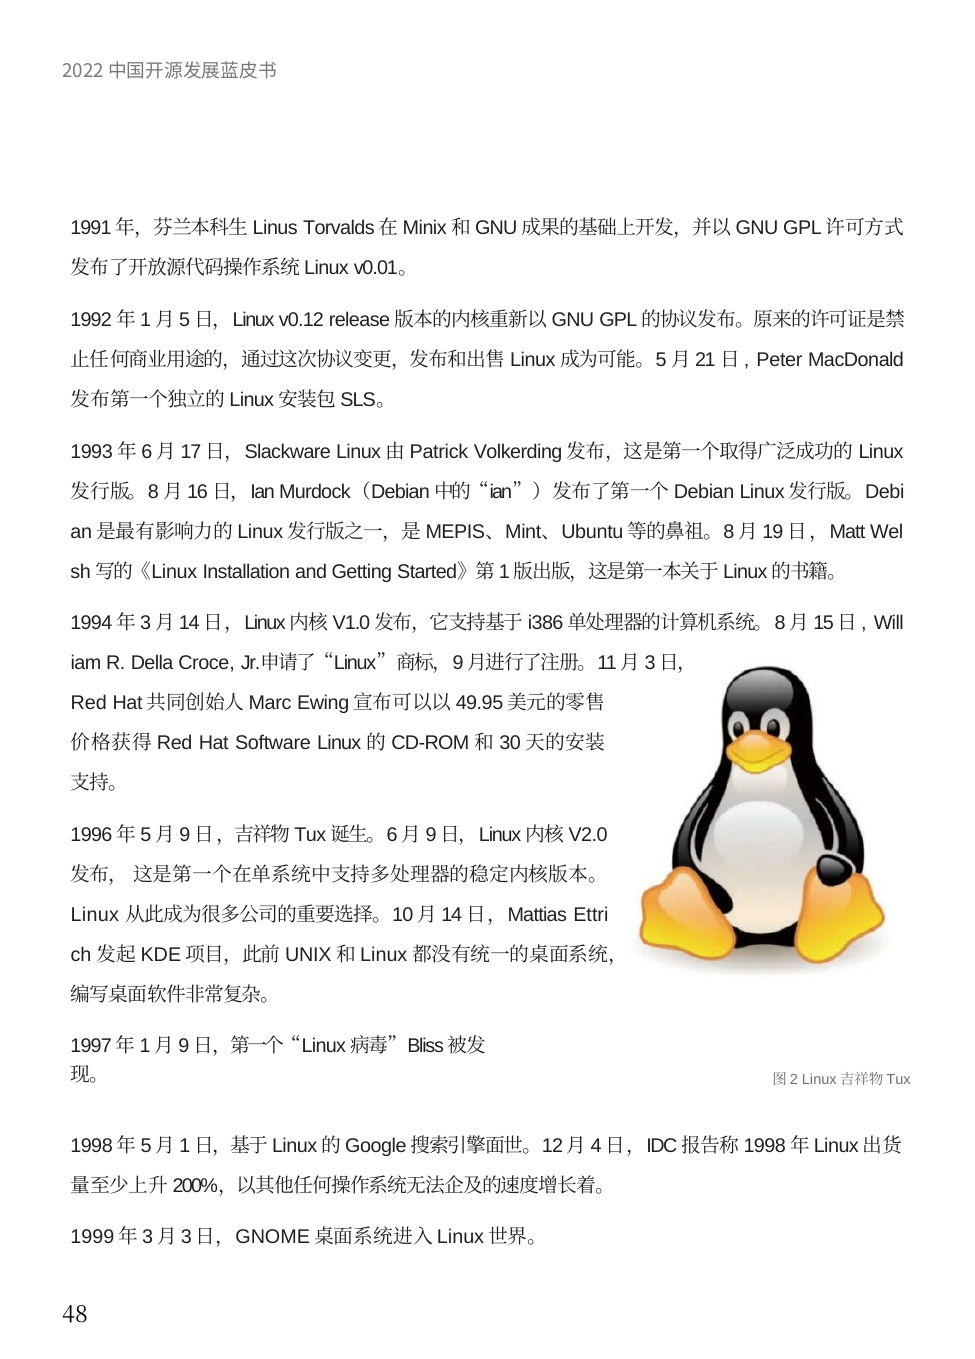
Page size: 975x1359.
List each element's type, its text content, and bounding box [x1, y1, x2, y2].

text 1999年3月3日，GNOME桌面系统进入Linux世界。 [70, 1221, 950, 1249]
picture [625, 675, 893, 980]
text 1996年5月9日 ，吉祥物Tux诞生。6月9日，Linux内核V2.0发布， 这是第一个在单系统中支持多处理器的稳定内核版本。Linux 从此成为很多公司的重要选择。10月14日 ，Mattias Ettrich发起KDE项目，此前UNIX和Linux都没有统一的桌面系统，编写桌面软件非常复杂。 [70, 818, 608, 1007]
text 1992年1月5日，Linux v0.12 release版本的内核重新以GNU GPL的协议发布。原来的许可证是禁止任何商业用途的，通过这次协议变更，发布和出售Linux成为可能。5月21日 , Peter MacDonald发布第一个独立的Linux安装包SLS。 [70, 304, 905, 412]
text Red Hat共同创始人Marc Ewing宣布可以以49.95美元的零售价格获得Red Hat Software Linux的CD-ROM和30天的安装支持。 [70, 687, 605, 795]
text 1997年1月9日 ，第一个“Linux病毒”Bliss被发现。 [70, 1030, 497, 1087]
text 1991年，芬兰本科生Linus Torvalds在Minix和GNU成果的基础上开发，并以GNU GPL许可方式发布了开放源代码操作系统Linux v0.01。 [70, 212, 904, 280]
text 1998年5月1日，基于Linux的Google搜索引擎面世。12月4日 ，IDC报告称1998年Linux出货量至少上升200%，以其他任何操作系统无法企及的速度增长着。 [70, 1129, 904, 1198]
text 1994年3月14日 ，Linux内核V1.0发布，它支持基于i386单处理器的计算机系统。8月15日 , William R. Della Croce, Jr.申请了“Linux”商标，9月进行了注册。11月3日， [70, 607, 905, 675]
text 1993年6月17日，Slackware Linux由Patrick Volkerding发布，这是第一个取得广泛成功的Linux发行版。8月16日，Ian Murdock（Debian中的“ian”）发布了第一个Debian Linux发行版。Debian是最有影响力的Linux发行版之一，是MEPIS、Mint、Ubuntu等的鼻祖。8月19日 ，Matt Welsh写的《Linux Installation and Getting Started》第1版出版，这是第一本关于Linux的书籍。 [70, 435, 904, 584]
text 图2 Linux吉祥物Tux [772, 1068, 950, 1088]
